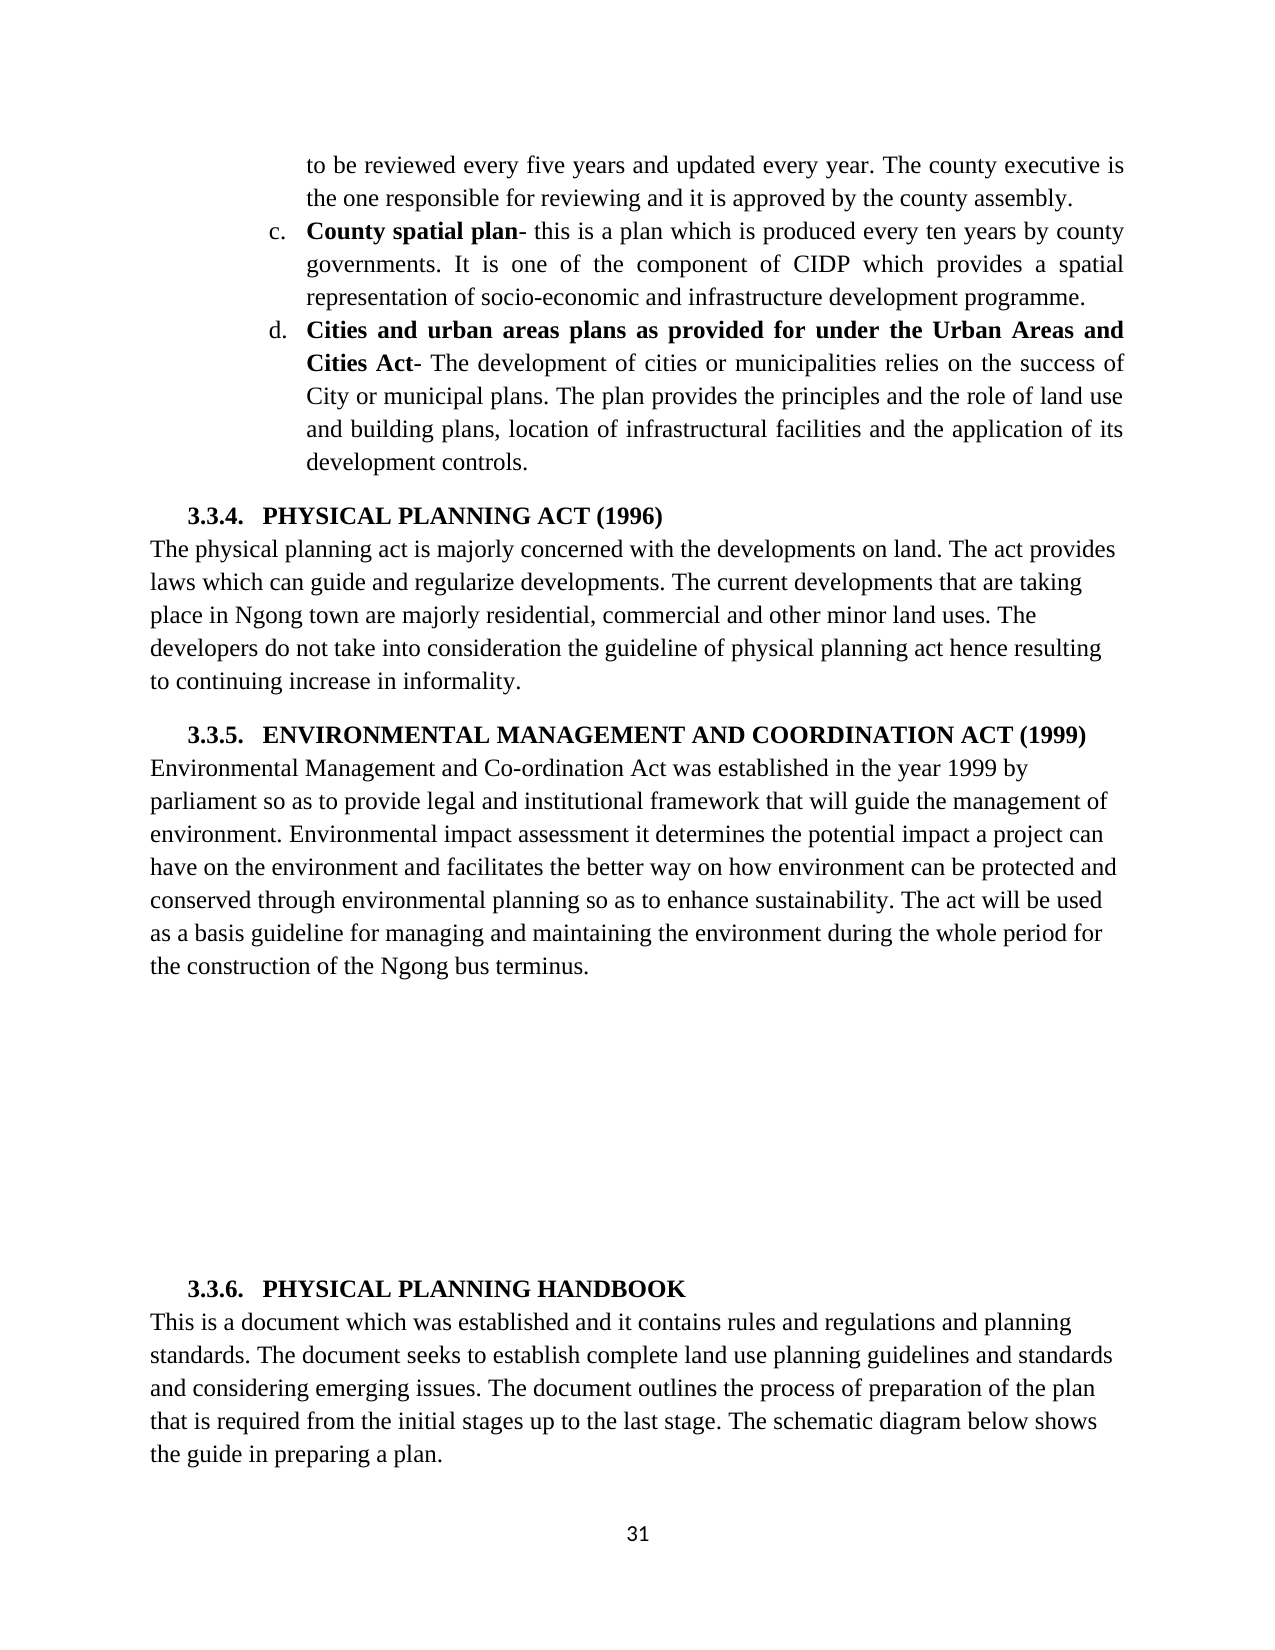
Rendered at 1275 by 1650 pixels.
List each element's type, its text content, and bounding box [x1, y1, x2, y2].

list County spatial plan- this is a plan which is produced every ten years by county governments. It is one of the component of CIDP which provides a spatial representation of socio-economic and infrastructure development programme. [269, 216, 1125, 311]
text This is a document which was established and it contains rules and regulations and planning standards. The document seeks to establish complete land use planning guidelines and standards and considering emerging issues. The document outlines the process of preparation of the plan that is required from the initial stages up to the last stage. The schematic diagram below shows the guide in preparing a plan. [150, 1307, 1125, 1468]
text The physical planning act is majorly concerned with the developments on land. The act provides laws which can guide and regularize developments. The current developments that are taking place in Ngong town are majorly residential, commercial and other minor land uses. The developers do not take into consideration the guideline of physical planning act hence resulting to continuing increase in informality. [150, 534, 1125, 695]
subtitle PHYSICAL PLANNING ACT (1996) [187, 501, 1125, 530]
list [269, 150, 1125, 212]
subtitle ENVIRONMENTAL MANAGEMENT AND COORDINATION ACT (1999) [187, 720, 1125, 749]
subtitle PHYSICAL PLANNING HANDBOOK [187, 1274, 1125, 1303]
list Cities and urban areas plans as provided for under the Urban Areas and Cities Act- The development of cities or municipalities relies on the success of City or municipal plans. The plan provides the principles and the role of land use and building plans, location of infrastructural facilities and the application of its development controls. [269, 315, 1125, 476]
text Environmental Management and Co-ordination Act was established in the year 1999 by parliament so as to provide legal and institutional framework that will guide the management of environment. Environmental impact assessment it determines the potential impact a project can have on the environment and facilitates the better way on how environment can be protected and conserved through environmental planning so as to enhance sustainability. The act will be used as a basis guideline for managing and maintaining the environment during the whole period for the construction of the Ngong bus terminus. [150, 753, 1125, 980]
